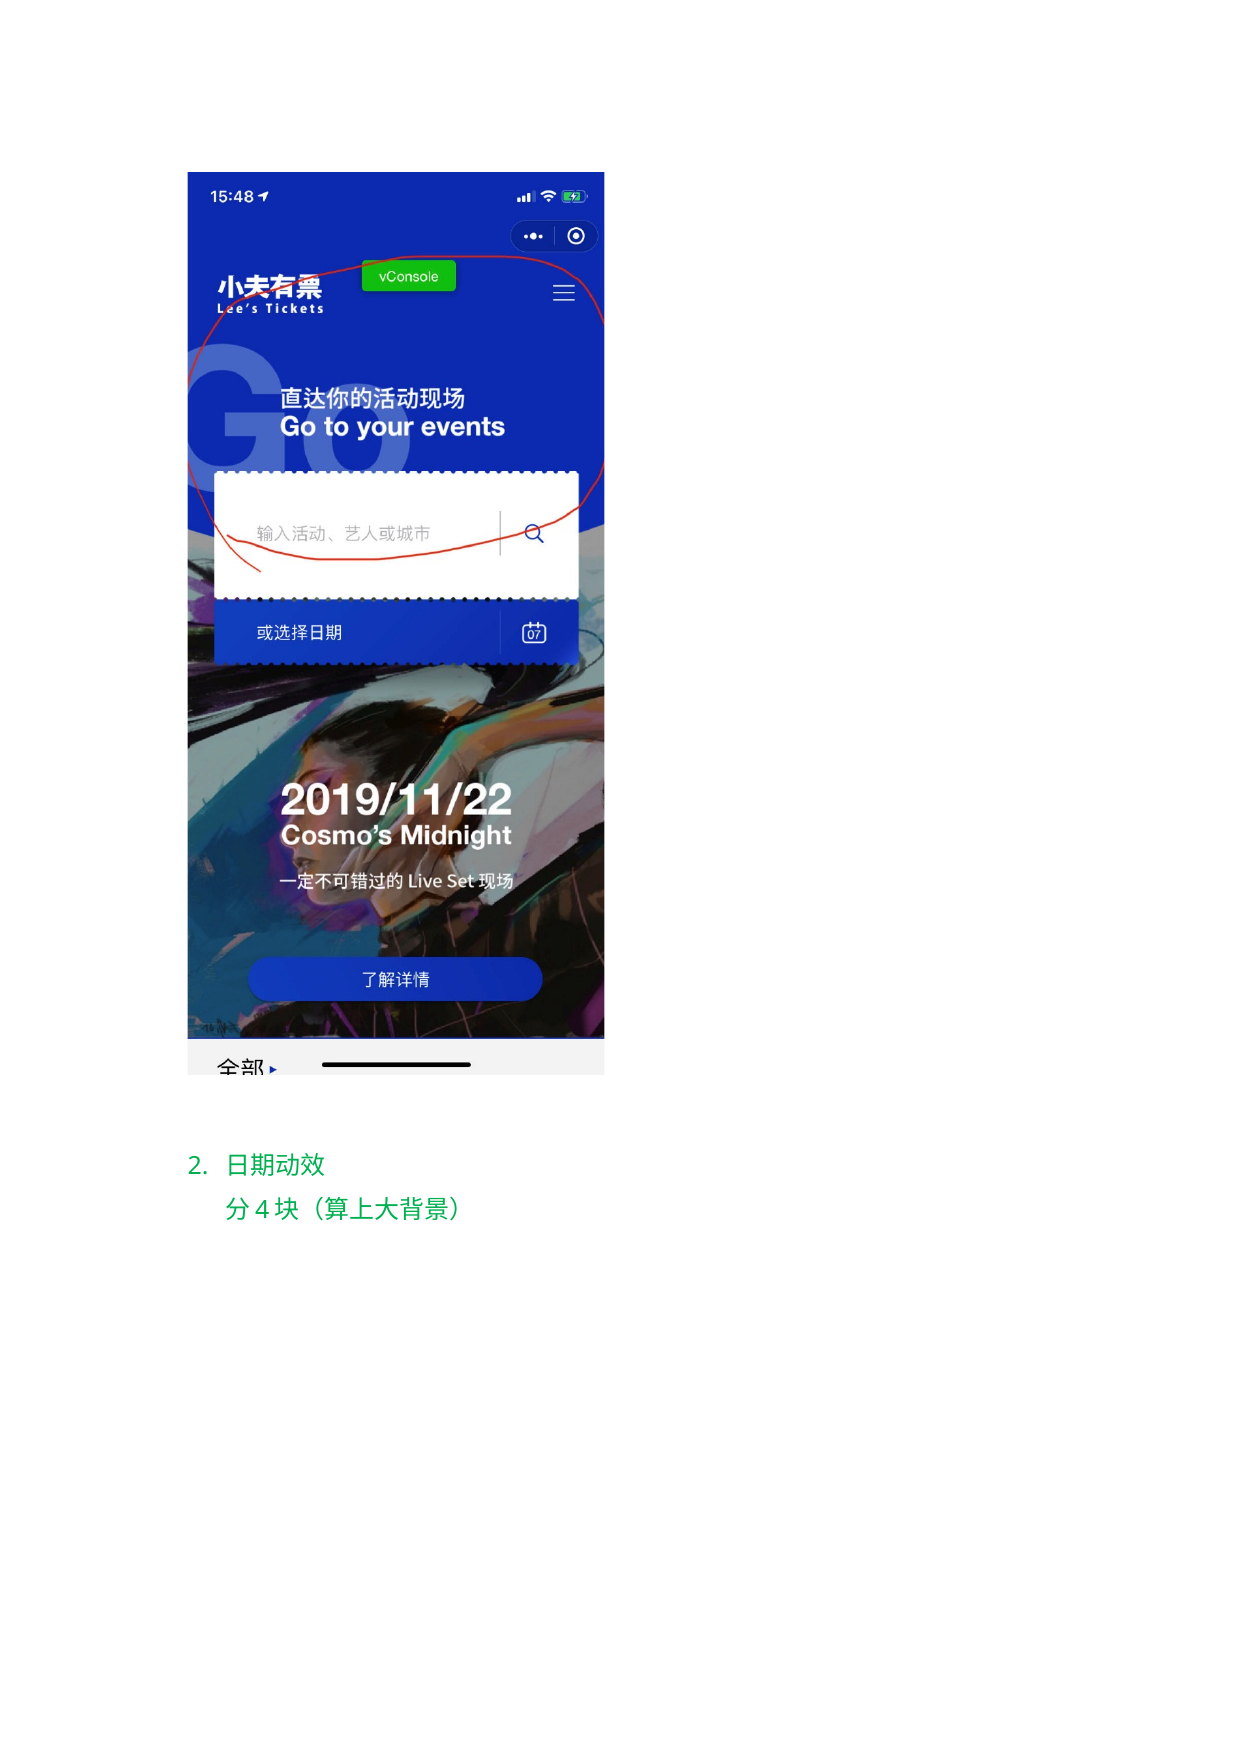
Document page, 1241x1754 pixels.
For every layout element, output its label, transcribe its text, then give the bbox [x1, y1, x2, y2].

list 分4块（算上大背景） [225, 1185, 1053, 1229]
picture [187, 172, 605, 1075]
list 日期动效 [187, 1141, 1053, 1185]
